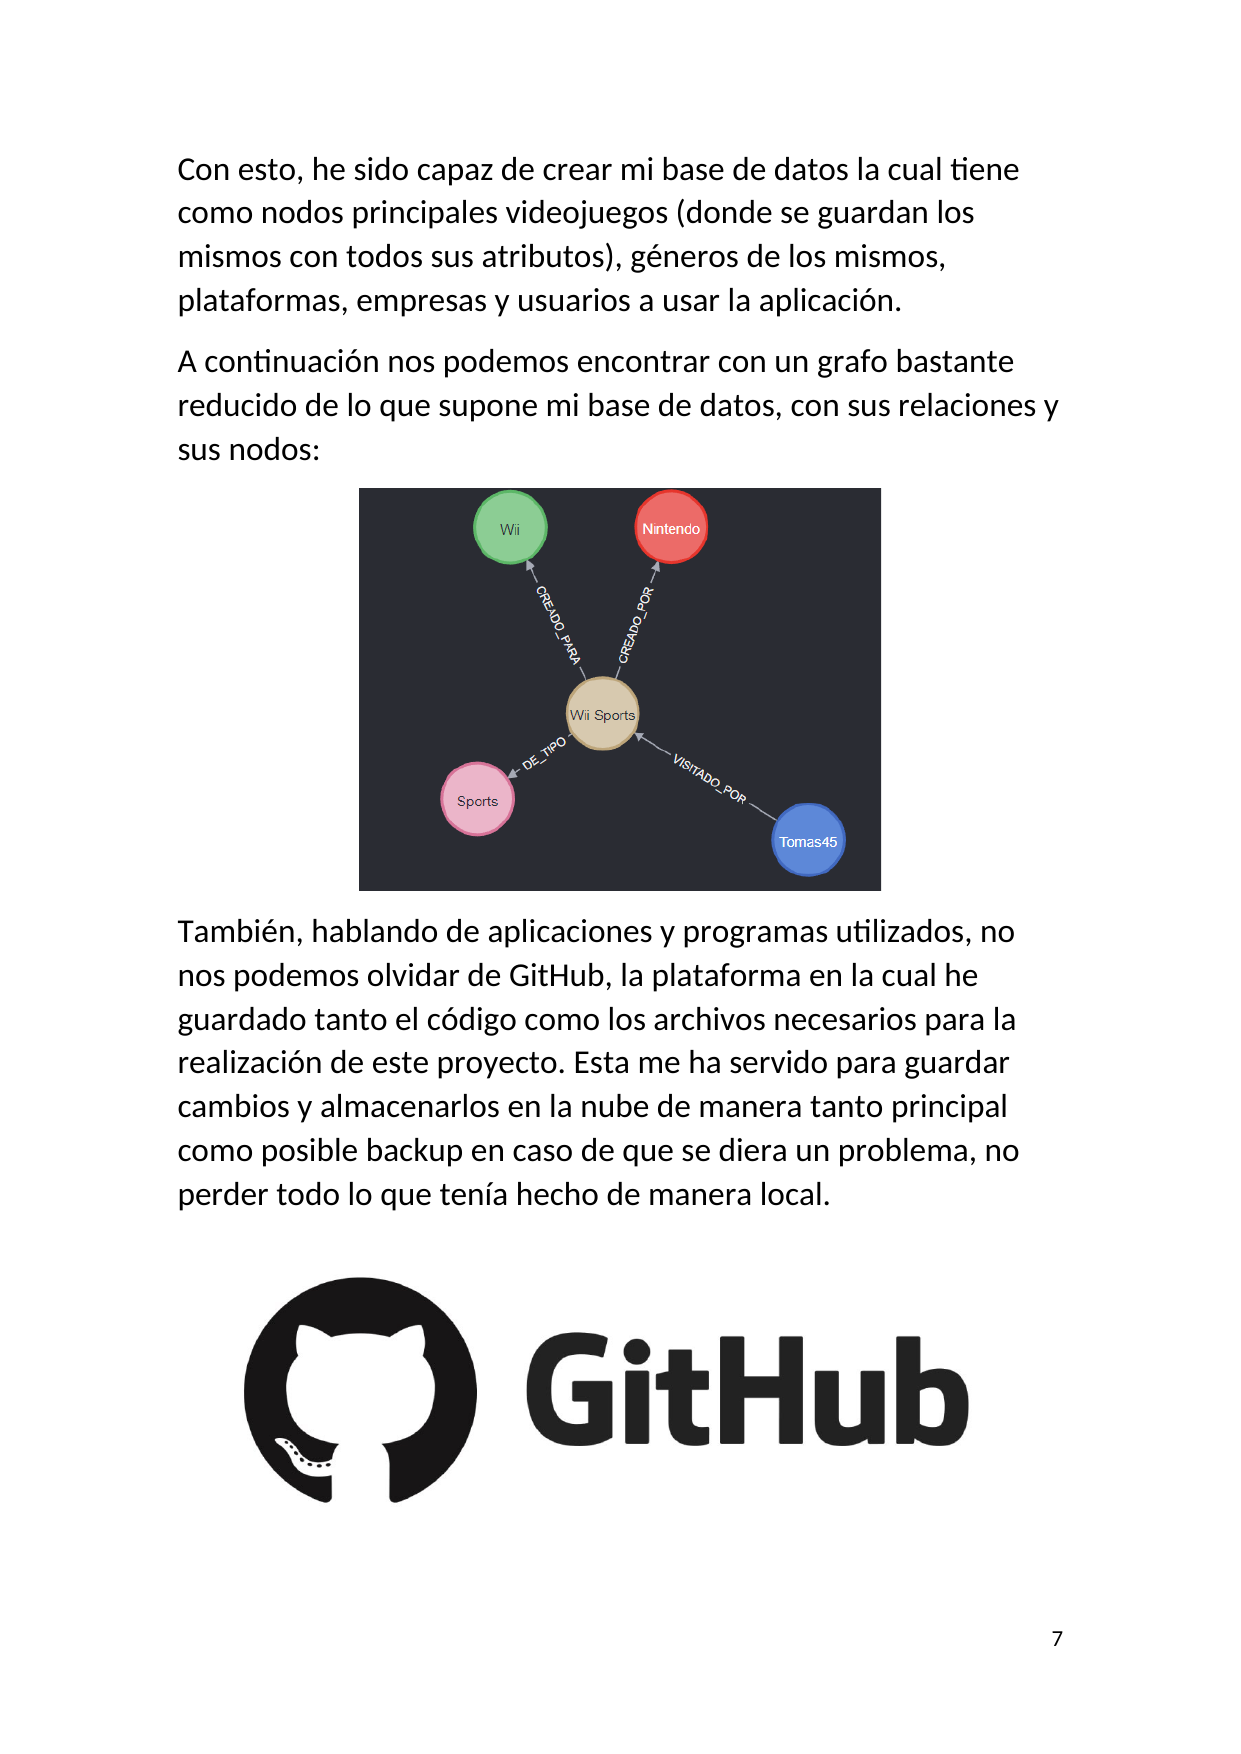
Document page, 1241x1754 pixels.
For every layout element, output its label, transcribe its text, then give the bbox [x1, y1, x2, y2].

text A continuación nos podemos encontrar con un grafo bastante reducido de lo que supone mi base de datos, con sus relaciones y sus nodos: [177, 340, 1063, 469]
picture [359, 488, 882, 891]
text También, hablando de aplicaciones y programas utilizados, no nos podemos olvidar de GitHub, la plataforma en la cual he guardado tanto el código como los archivos necesarios para la realización de este proyecto. Esta me ha servido para guardar cambios y almacenarlos en la nube de manera tanto principal como posible backup en caso de que se diera un problema, no perder todo lo que tenía hecho de manera local. [177, 909, 1063, 1214]
text Con esto, he sido capaz de crear mi base de datos la cual tiene como nodos principales videojuegos (donde se guardan los mismos con todos sus atributos), géneros de los mismos, plataformas, empresas y usuarios a usar la aplicación. [177, 148, 1063, 320]
picture [164, 1147, 1049, 1645]
